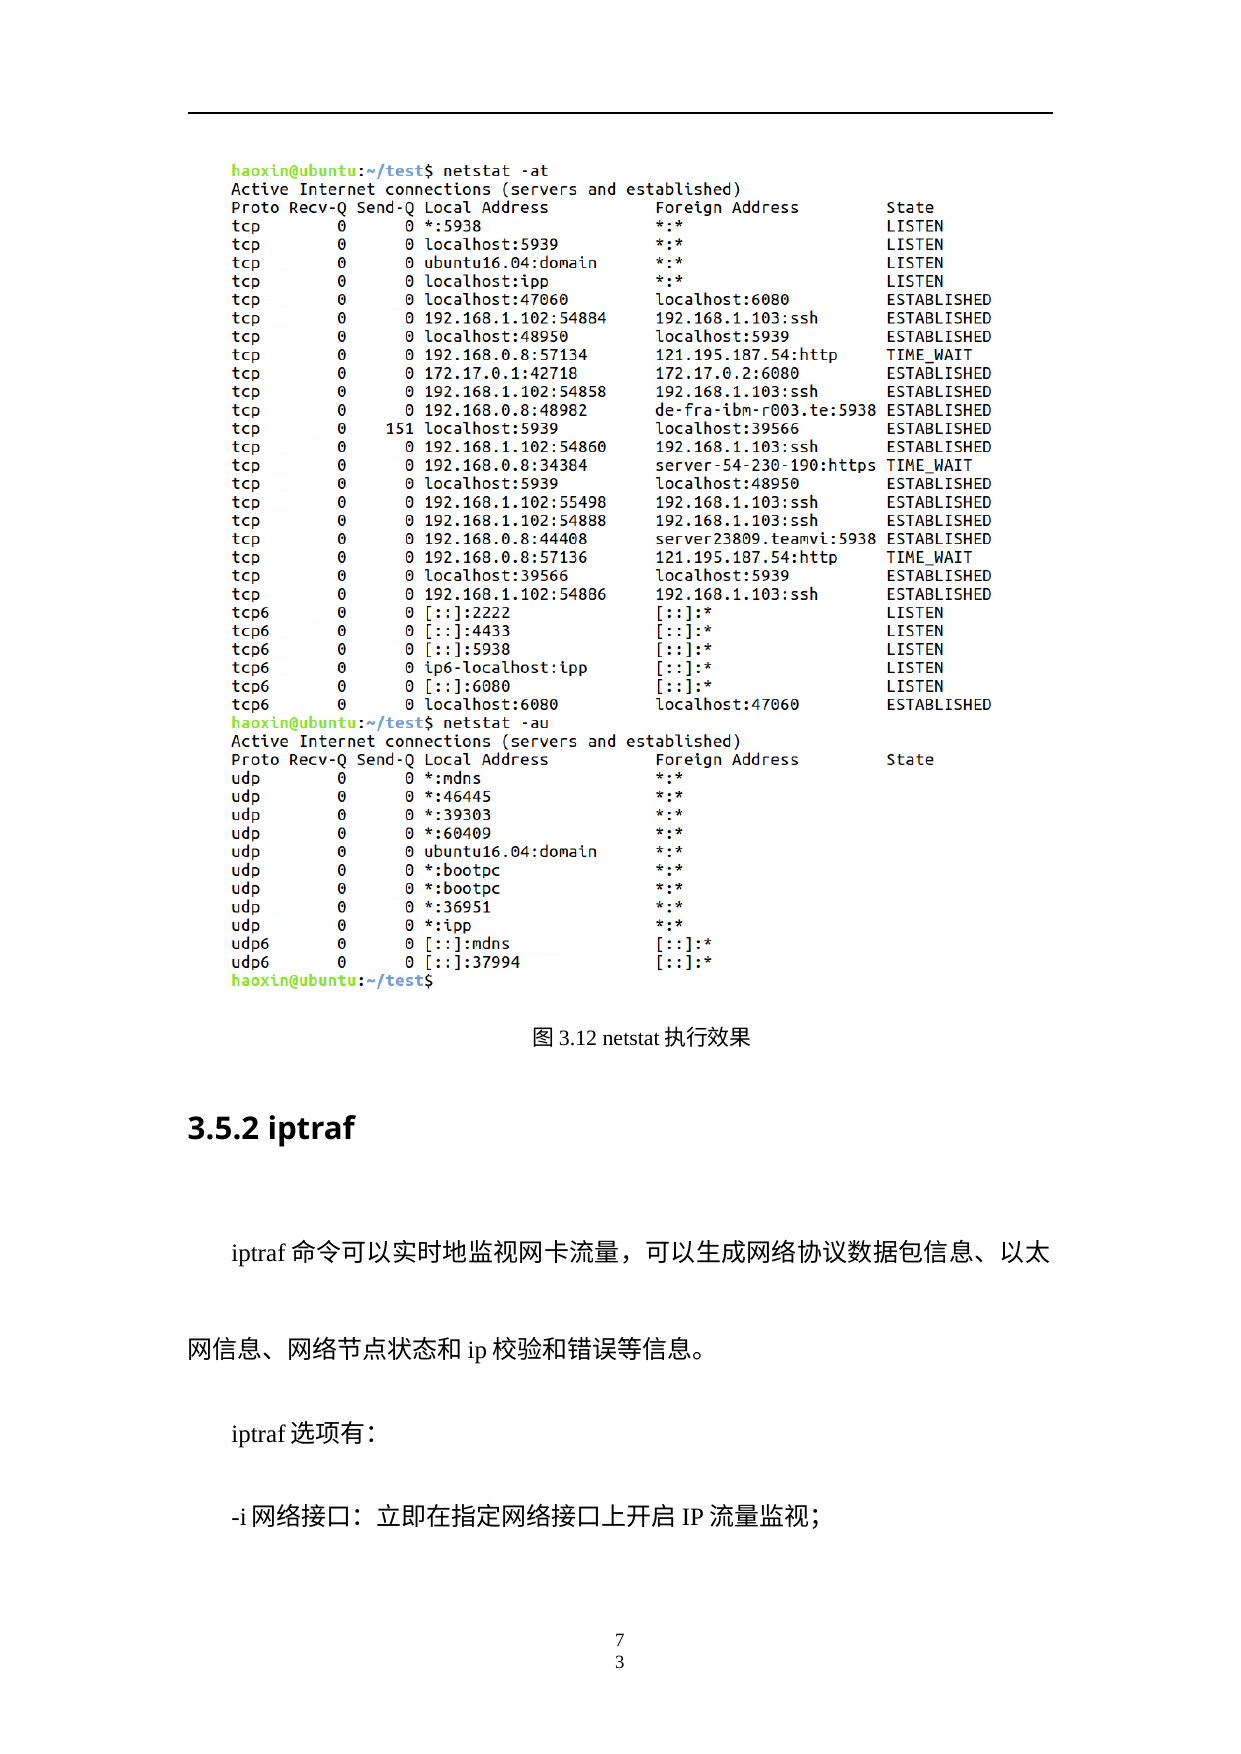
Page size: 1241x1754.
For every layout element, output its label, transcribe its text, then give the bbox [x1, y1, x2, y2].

list -i网络接口：立即在指定网络接口上开启IP流量监视； [187, 1482, 1053, 1547]
list iptraf命令可以实时地监视网卡流量，可以生成网络协议数据包信息、以太网信息、网络节点状态和ip校验和错误等信息。 [187, 1218, 1053, 1381]
list iptraf选项有： [187, 1399, 1053, 1464]
list 图3.12 netstat执行效果 [187, 1019, 1053, 1052]
picture [231, 162, 1074, 990]
subtitle 3.5.2 iptraf [187, 1095, 1053, 1160]
